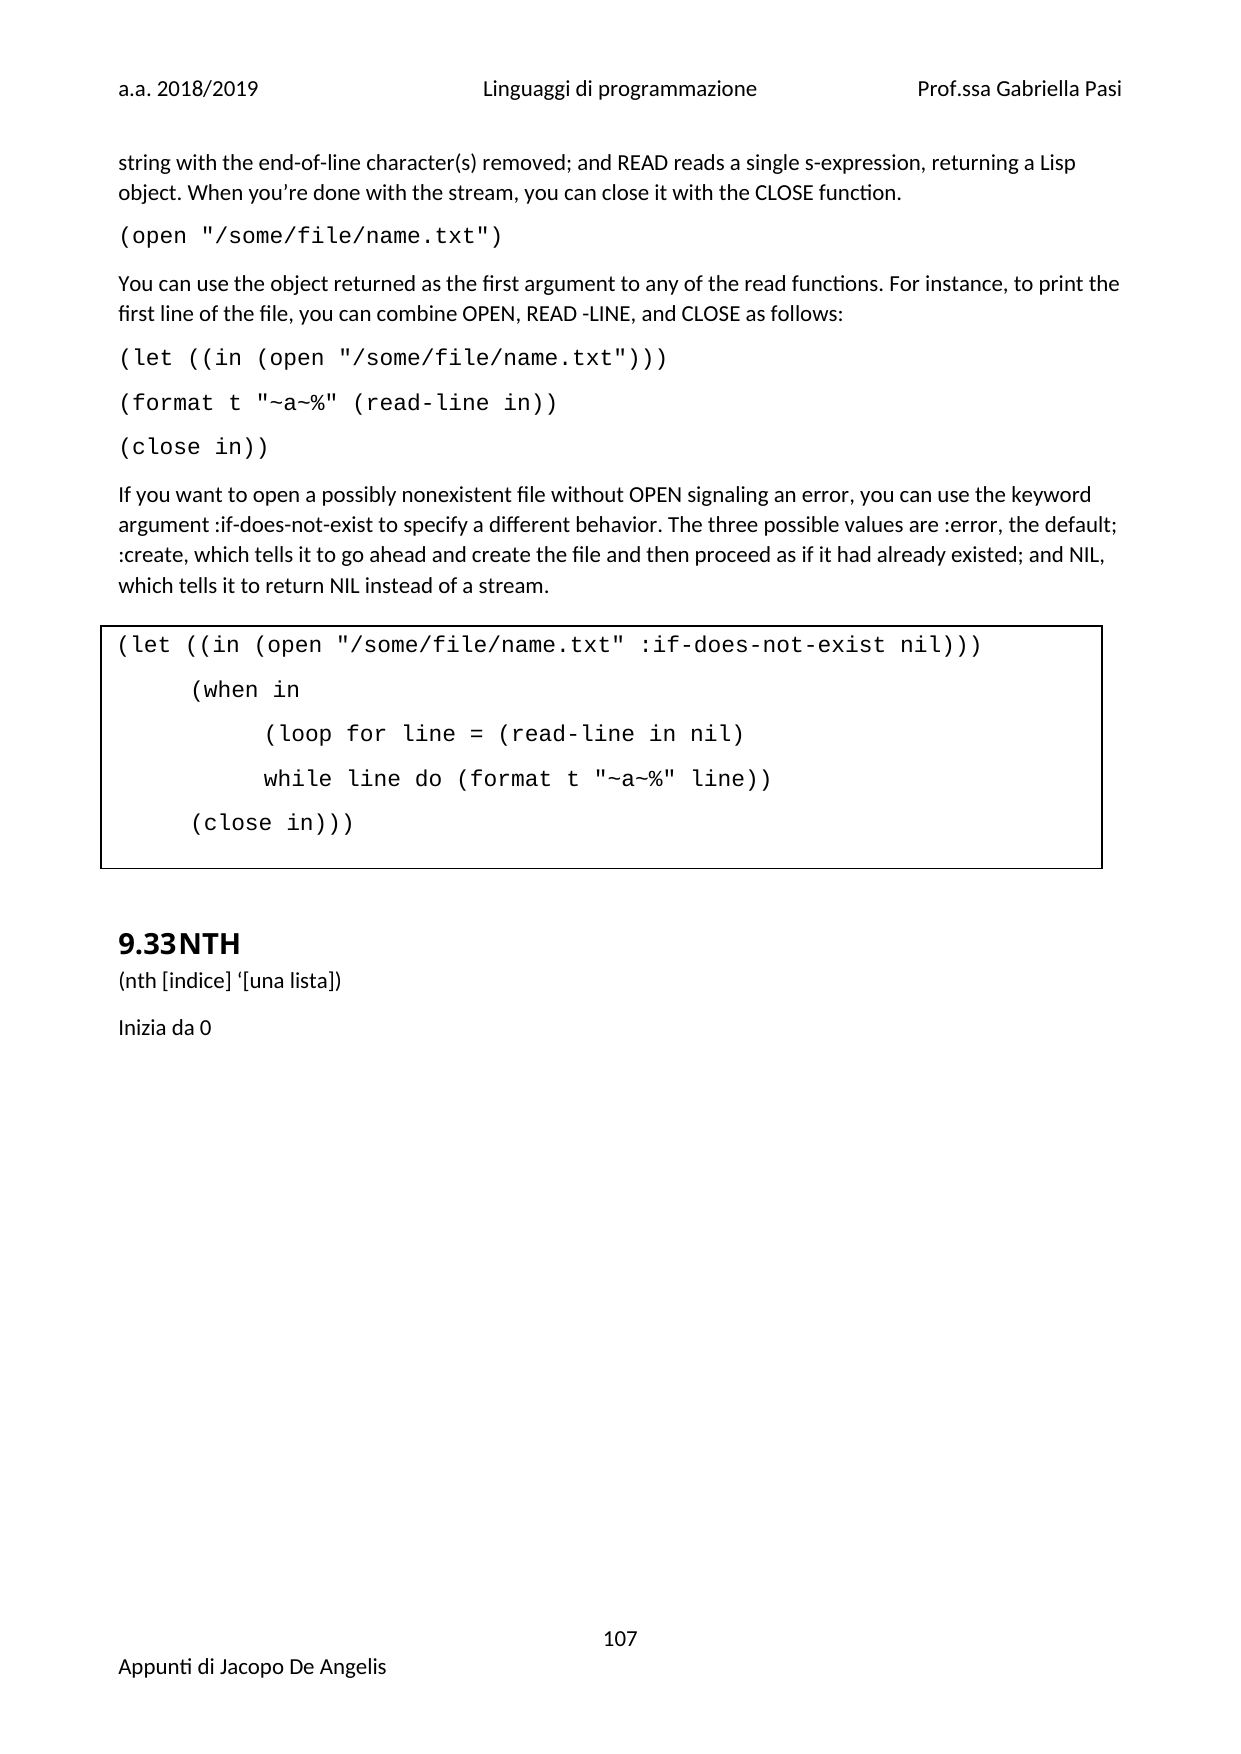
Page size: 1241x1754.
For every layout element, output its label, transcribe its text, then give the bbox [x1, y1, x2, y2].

text (open "/some/file/name.txt") [118, 225, 1122, 251]
text Inizia da 0 [118, 1013, 1122, 1041]
text (let ((in (open "/some/file/name.txt"))) [118, 346, 1122, 372]
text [118, 148, 1122, 206]
subtitle NTH [118, 638, 1122, 963]
text You can use the object returned as the first argument to any of the read functions. For instance, to print the first line of the file, you can combine OPEN, READ -LINE, and CLOSE as follows: [118, 269, 1122, 327]
text (format t "~a~%" (read-line in)) [118, 391, 1122, 417]
text (nth [indice] ‘[una lista]) [118, 966, 1122, 994]
text (close in)) [118, 436, 1122, 461]
text If you want to open a possibly nonexistent file without OPEN signaling an error, you can use the keyword argument :if-does-not-exist to specify a different behavior. The three possible values are :error, the default; :create, which tells it to go ahead and create the file and then proceed as if it had already existed; and NIL, which tells it to return NIL instead of a stream. [118, 480, 1122, 599]
